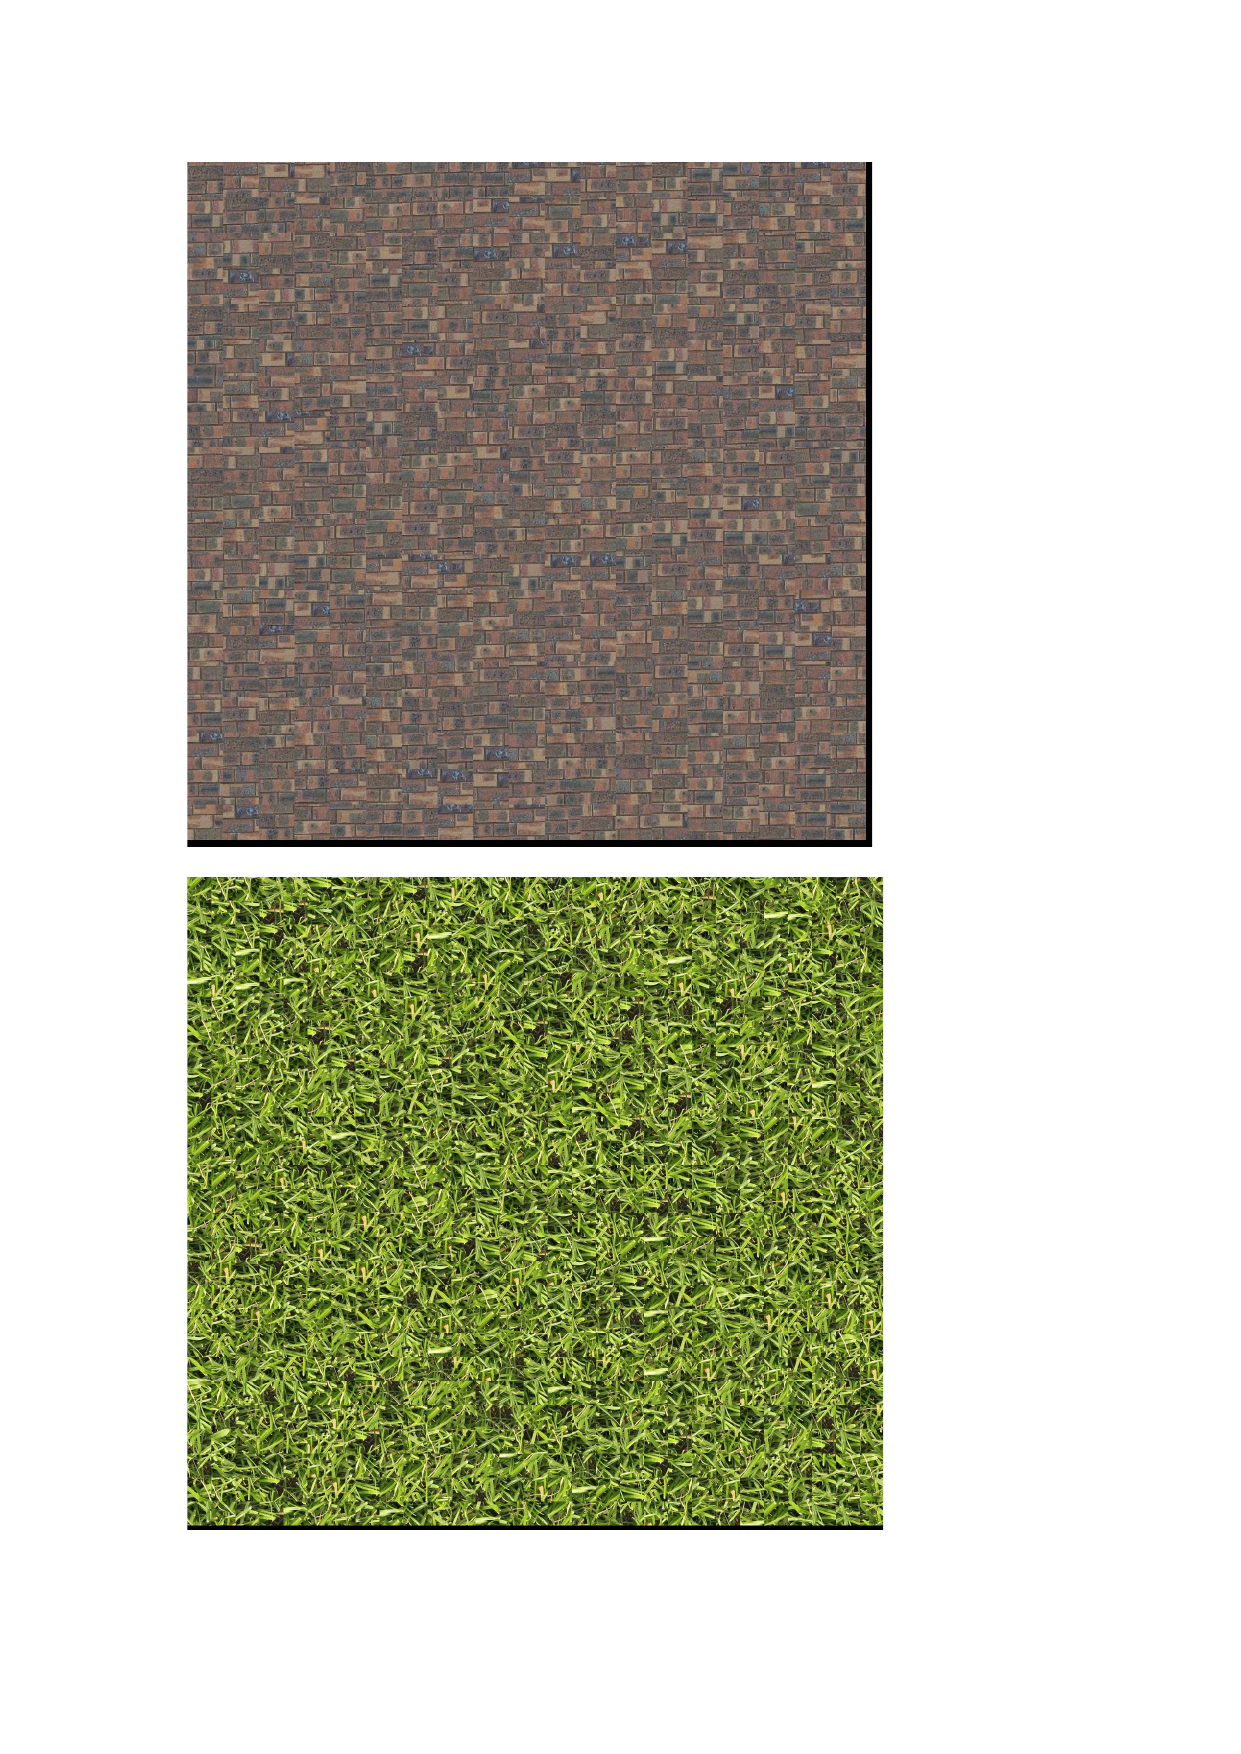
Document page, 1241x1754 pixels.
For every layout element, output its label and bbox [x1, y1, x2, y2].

picture [187, 162, 873, 847]
picture [187, 877, 884, 1530]
